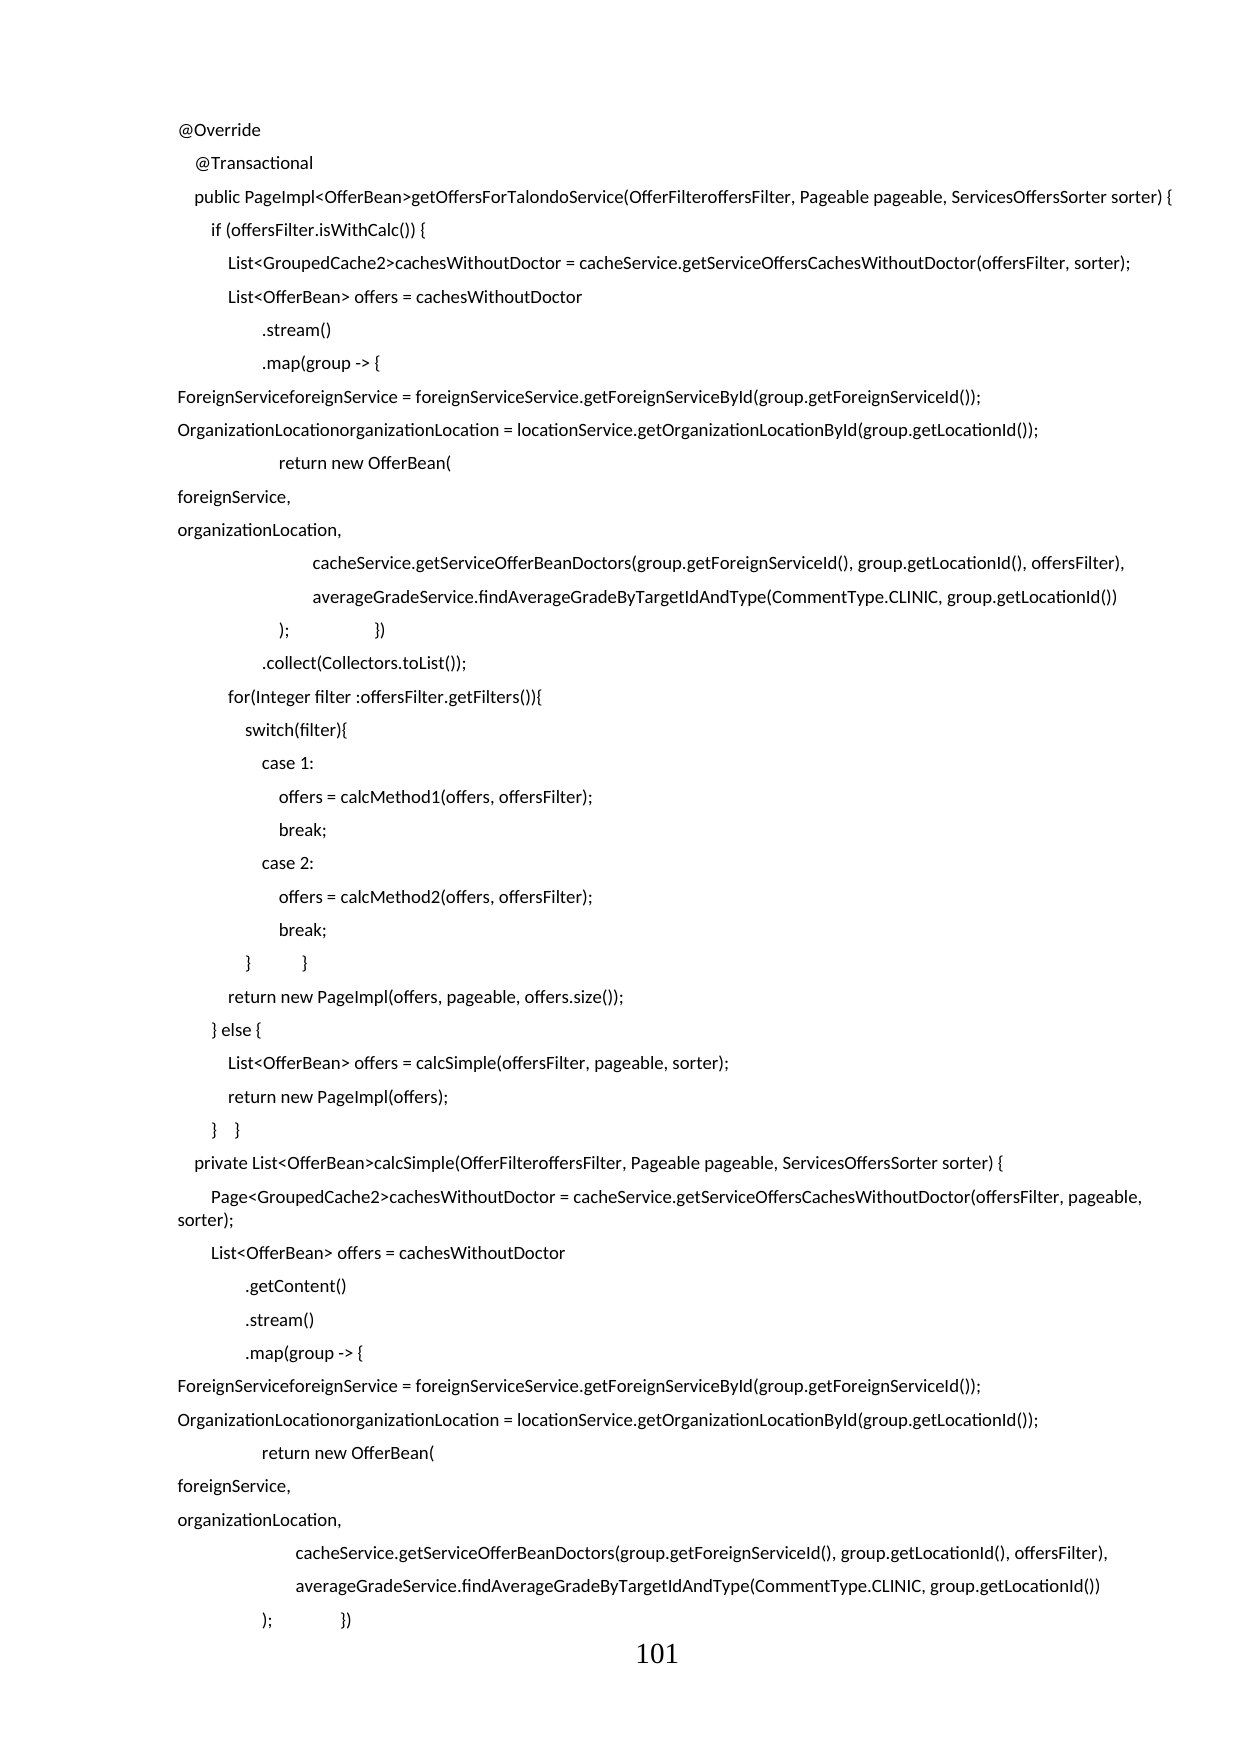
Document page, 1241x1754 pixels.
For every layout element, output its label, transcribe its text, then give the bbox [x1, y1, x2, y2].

text @Override [177, 118, 1181, 141]
text break; [177, 818, 1181, 841]
text organizationLocation, [177, 1508, 1181, 1531]
text .getContent() [177, 1274, 1181, 1297]
text cacheService.getServiceOfferBeanDoctors(group.getForeignServiceId(), group.getLocationId(), offersFilter), [177, 1541, 1181, 1564]
text switch(filter){ [177, 718, 1181, 741]
text return new PageImpl(offers, pageable, offers.size()); [177, 985, 1181, 1008]
text if (offersFilter.isWithCalc()) { [177, 218, 1181, 241]
text List<OfferBean> offers = calcSimple(offersFilter, pageable, sorter); [177, 1051, 1181, 1074]
text ); }) [177, 618, 1181, 641]
text .collect(Collectors.toList()); [177, 651, 1181, 674]
text offers = calcMethod1(offers, offersFilter); [177, 785, 1181, 808]
text organizationLocation, [177, 518, 1181, 541]
text ); }) [177, 1608, 1181, 1631]
text case 1: [177, 751, 1181, 774]
text return new OfferBean( [177, 1441, 1181, 1464]
text break; [177, 918, 1181, 941]
text return new OfferBean( [177, 451, 1181, 474]
text ForeignServiceforeignService = foreignServiceService.getForeignServiceById(group.getForeignServiceId()); [177, 385, 1181, 408]
text foreignService, [177, 1474, 1181, 1497]
text OrganizationLocationorganizationLocation = locationService.getOrganizationLocationById(group.getLocationId()); [177, 418, 1181, 441]
text averageGradeService.findAverageGradeByTargetIdAndType(CommentType.CLINIC, group.getLocationId()) [177, 1574, 1181, 1597]
text List<GroupedCache2>cachesWithoutDoctor = cacheService.getServiceOffersCachesWithoutDoctor(offersFilter, sorter); [177, 251, 1181, 274]
text offers = calcMethod2(offers, offersFilter); [177, 885, 1181, 908]
text } } [177, 951, 1181, 974]
text .map(group -> { [177, 351, 1181, 374]
text ForeignServiceforeignService = foreignServiceService.getForeignServiceById(group.getForeignServiceId()); [177, 1374, 1181, 1397]
text private List<OfferBean>calcSimple(OfferFilteroffersFilter, Pageable pageable, ServicesOffersSorter sorter) { [177, 1151, 1181, 1174]
text .stream() [177, 1308, 1181, 1331]
text OrganizationLocationorganizationLocation = locationService.getOrganizationLocationById(group.getLocationId()); [177, 1408, 1181, 1431]
text cacheService.getServiceOfferBeanDoctors(group.getForeignServiceId(), group.getLocationId(), offersFilter), [177, 551, 1181, 574]
text .stream() [177, 318, 1181, 341]
text } else { [177, 1018, 1181, 1041]
text @Transactional [177, 151, 1181, 174]
text for(Integer filter :offersFilter.getFilters()){ [177, 685, 1181, 708]
text case 2: [177, 851, 1181, 874]
text averageGradeService.findAverageGradeByTargetIdAndType(CommentType.CLINIC, group.getLocationId()) [177, 585, 1181, 608]
text List<OfferBean> offers = cachesWithoutDoctor [177, 1241, 1181, 1264]
text foreignService, [177, 485, 1181, 508]
text public PageImpl<OfferBean>getOffersForTalondoService(OfferFilteroffersFilter, Pageable pageable, ServicesOffersSorter sorter) { [177, 185, 1181, 208]
text Page<GroupedCache2>cachesWithoutDoctor = cacheService.getServiceOffersCachesWithoutDoctor(offersFilter, pageable, sorter); [177, 1185, 1181, 1231]
text } } [177, 1118, 1181, 1141]
text return new PageImpl(offers); [177, 1085, 1181, 1108]
text .map(group -> { [177, 1341, 1181, 1364]
text List<OfferBean> offers = cachesWithoutDoctor [177, 285, 1181, 308]
